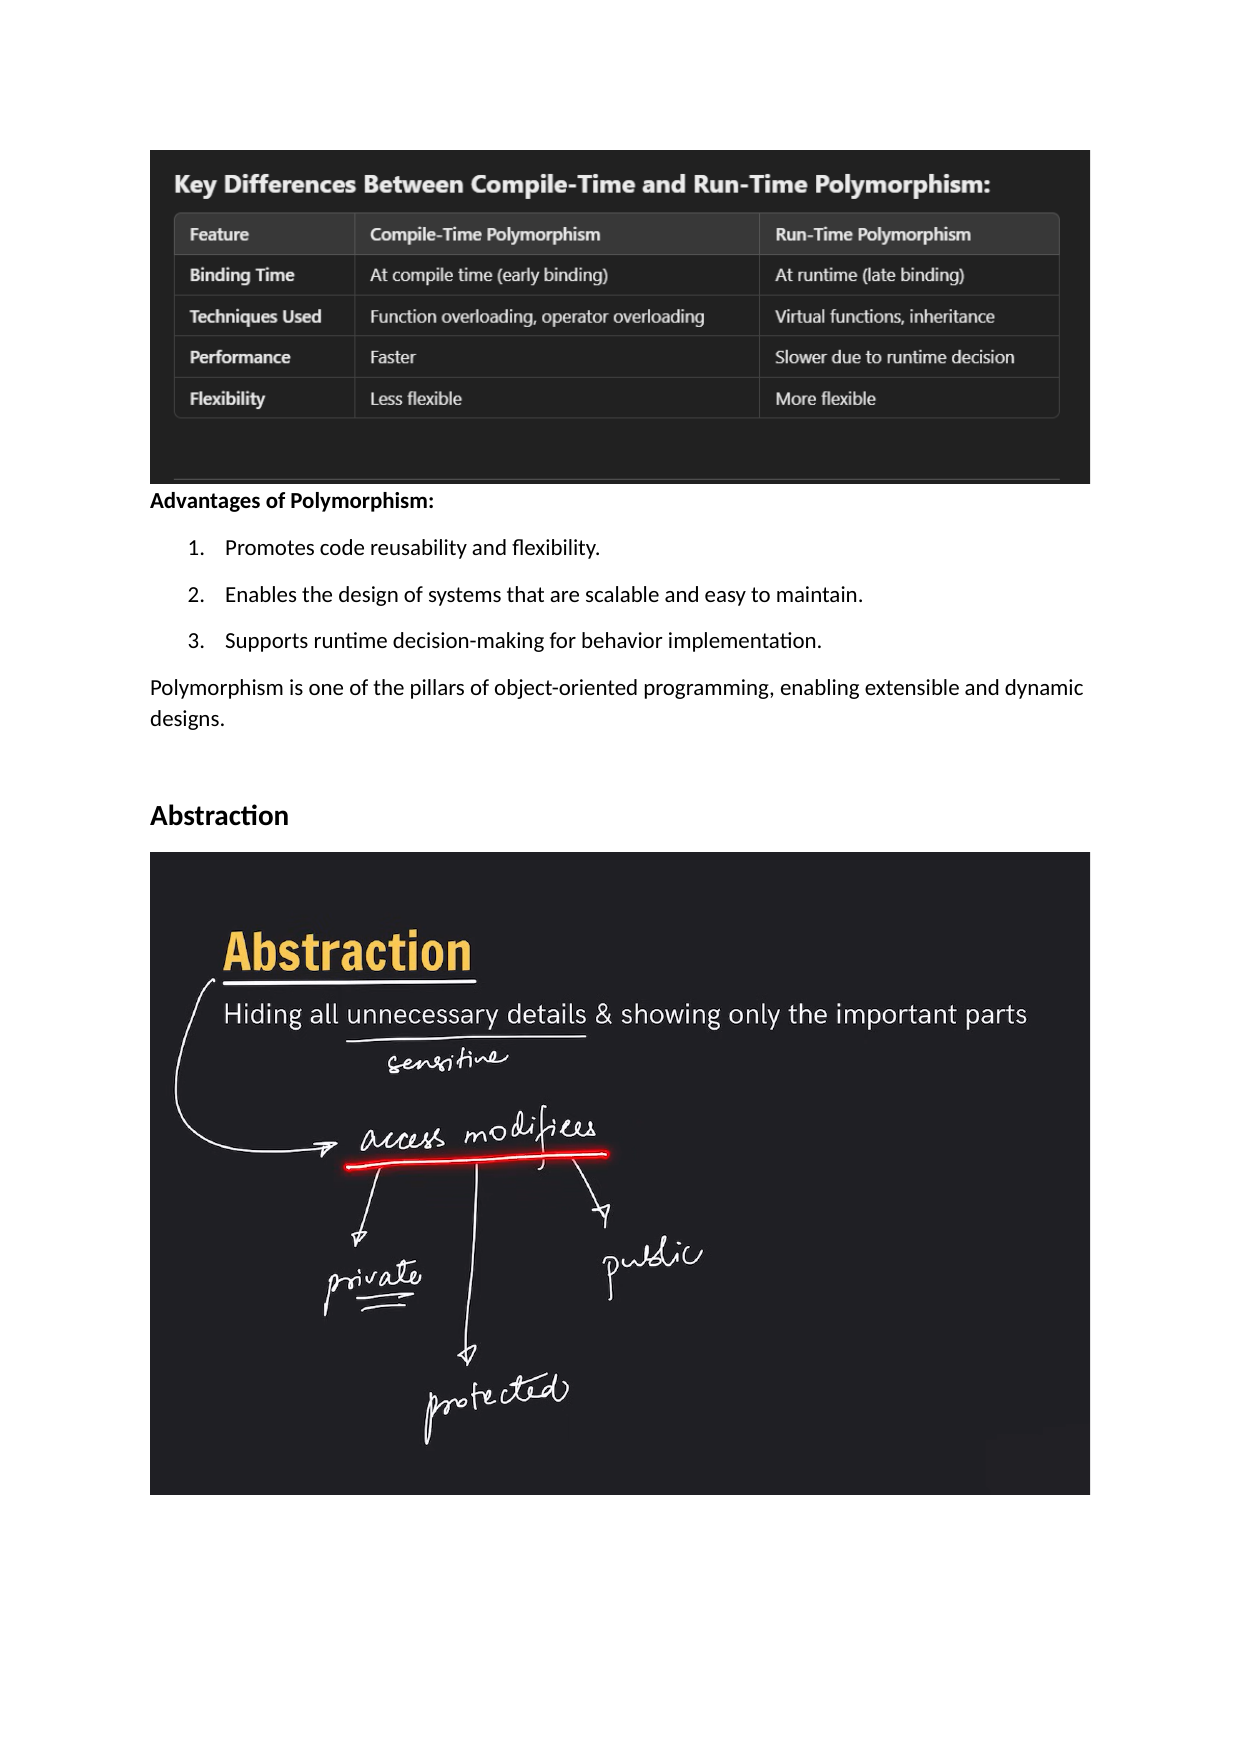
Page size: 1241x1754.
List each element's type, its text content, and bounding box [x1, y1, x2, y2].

picture [150, 852, 1091, 1495]
text Advantages of Polymorphism: [150, 484, 1090, 514]
list Supports runtime decision-making for behavior implementation. [187, 627, 1090, 654]
text Polymorphism is one of the pillars of object-oriented programming, enabling extensible and dynamic designs. [150, 673, 1090, 732]
picture [150, 150, 1091, 484]
text Abstraction [150, 797, 1090, 833]
list Enables the design of systems that are scalable and easy to maintain. [187, 580, 1090, 608]
list Promotes code reusability and flexibility. [187, 533, 1090, 561]
